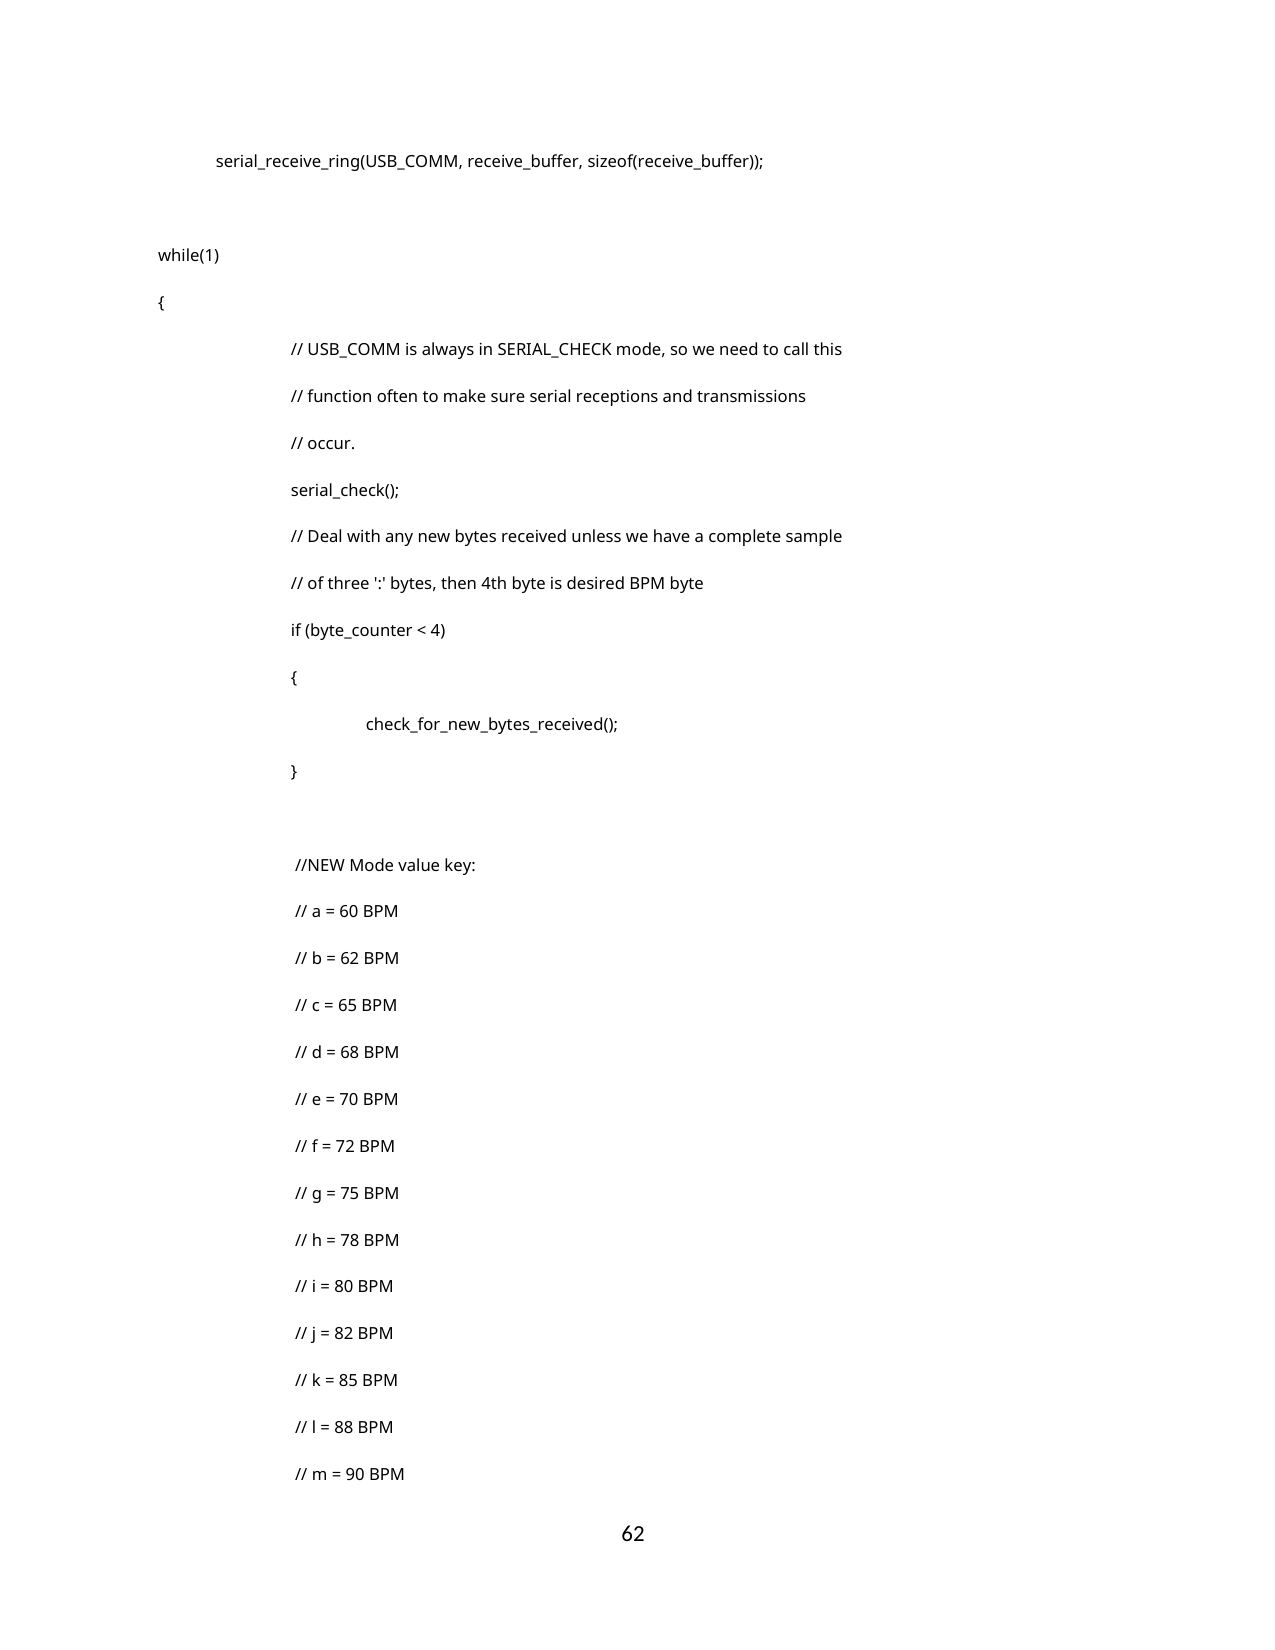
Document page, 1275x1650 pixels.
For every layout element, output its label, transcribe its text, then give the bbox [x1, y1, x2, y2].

text check_for_new_bytes_received(); [141, 712, 1125, 735]
text // j = 82 BPM [141, 1322, 1125, 1344]
text // c = 65 BPM [141, 994, 1125, 1016]
text if (byte_counter < 4) [141, 619, 1125, 641]
text // h = 78 BPM [141, 1228, 1125, 1251]
text // m = 90 BPM [141, 1462, 1125, 1485]
text //NEW Mode value key: [141, 853, 1125, 876]
text } [141, 759, 1125, 782]
text // d = 68 BPM [141, 1041, 1125, 1063]
text serial_receive_ring(USB_COMM, receive_buffer, sizeof(receive_buffer)); [141, 150, 1125, 173]
text // f = 72 BPM [141, 1134, 1125, 1157]
text { [141, 666, 1125, 688]
text while(1) [141, 244, 1125, 266]
text // e = 70 BPM [141, 1087, 1125, 1110]
text // g = 75 BPM [141, 1181, 1125, 1204]
text // k = 85 BPM [141, 1369, 1125, 1391]
text // function often to make sure serial receptions and transmissions [141, 384, 1125, 407]
text // of three ':' bytes, then 4th byte is desired BPM byte [141, 572, 1125, 594]
text { [141, 291, 1125, 313]
text // i = 80 BPM [141, 1275, 1125, 1298]
text // l = 88 BPM [141, 1416, 1125, 1438]
text // occur. [141, 431, 1125, 454]
text // a = 60 BPM [141, 900, 1125, 923]
text // USB_COMM is always in SERIAL_CHECK mode, so we need to call this [141, 337, 1125, 360]
text // Deal with any new bytes received unless we have a complete sample [141, 525, 1125, 548]
text // b = 62 BPM [141, 947, 1125, 969]
text serial_check(); [141, 478, 1125, 501]
